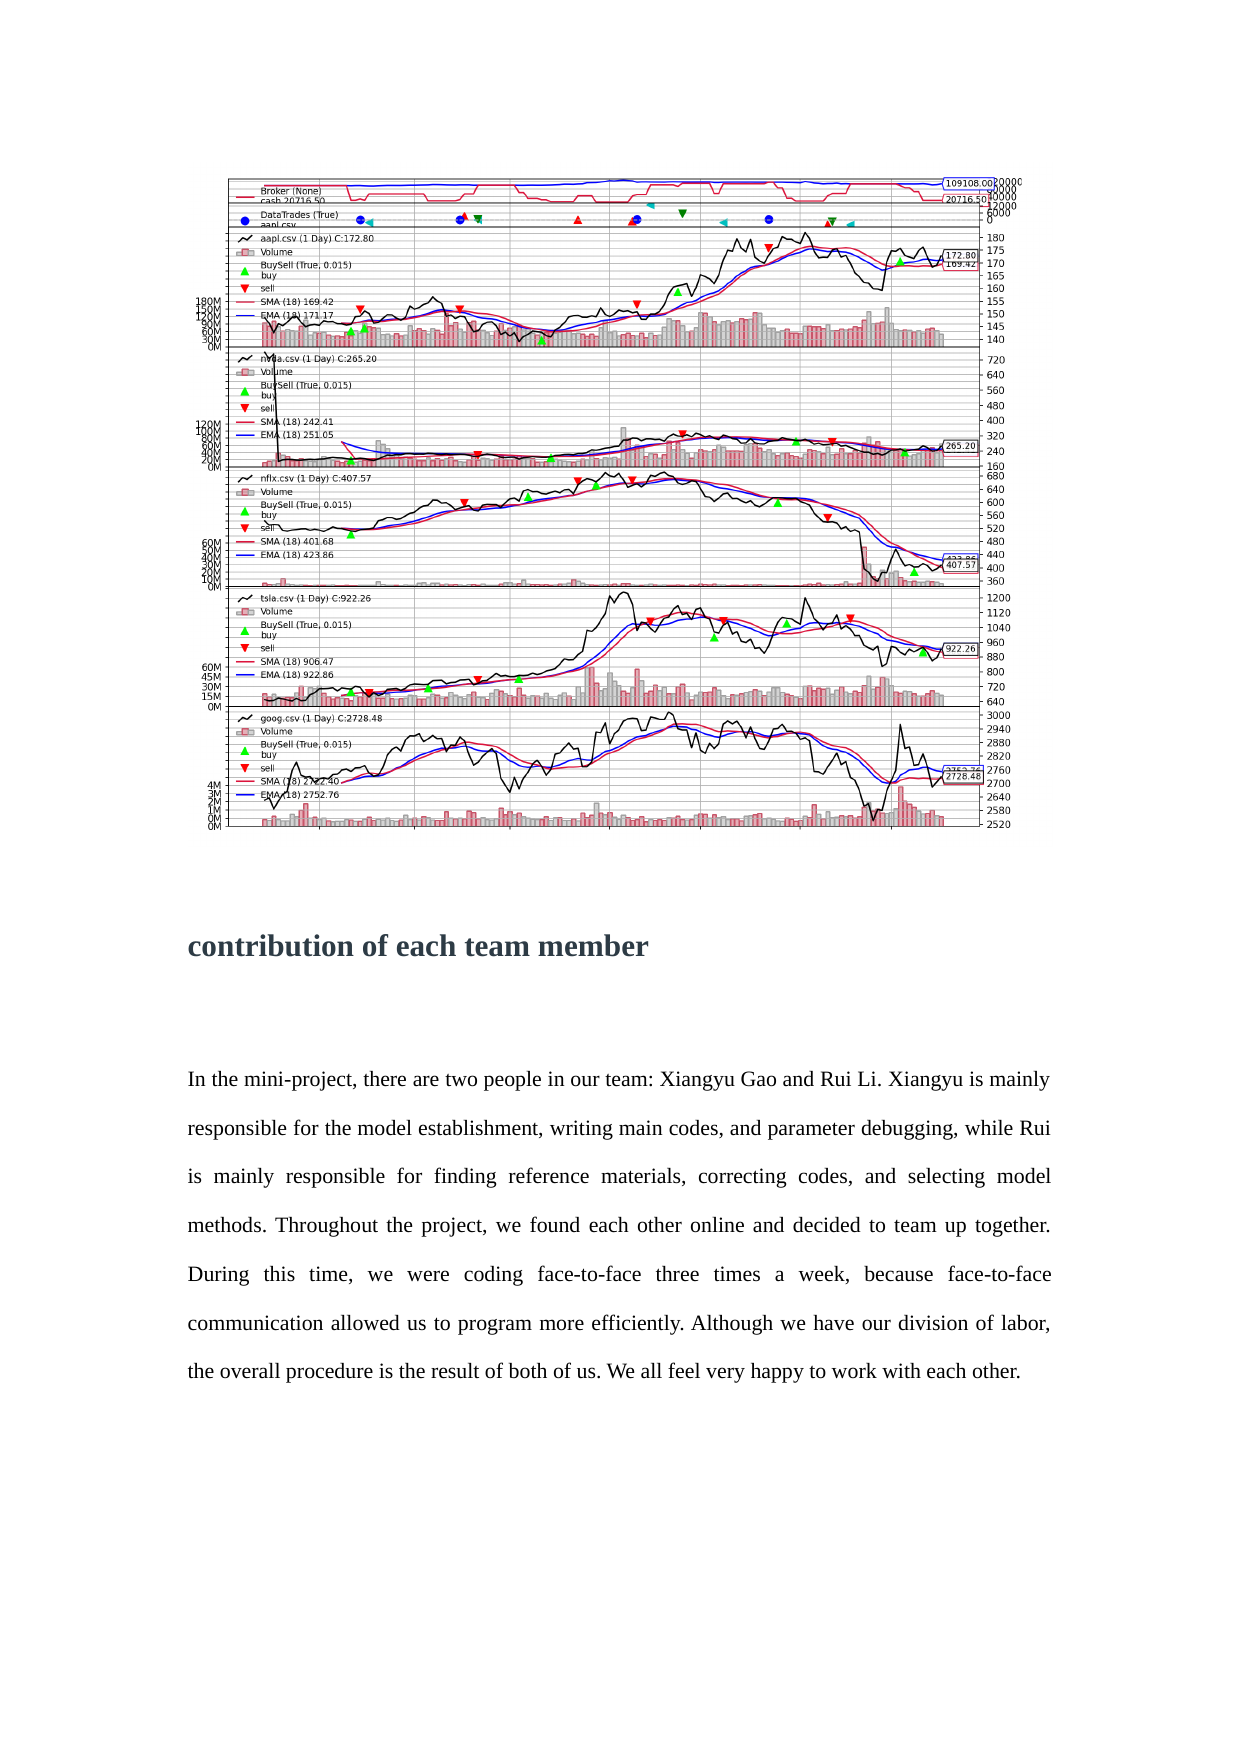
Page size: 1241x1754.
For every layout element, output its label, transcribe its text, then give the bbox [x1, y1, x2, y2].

picture [187, 162, 1053, 847]
subtitle contribution of each team member [187, 912, 1053, 977]
text In the mini-project, there are two people in our team: Xiangyu Gao and Rui Li. Xiangyu is mainly responsible for the model establishment, writing main codes, and parameter debugging, while Rui is mainly responsible for finding reference materials, correcting codes, and selecting model methods. Throughout the project, we found each other online and decided to team up together. During this time, we were coding face-to-face three times a week, because face-to-face communication allowed us to program more efficiently. Although we have our division of labor, the overall procedure is the result of both of us. We all feel very happy to work with each other. [187, 1062, 1053, 1387]
